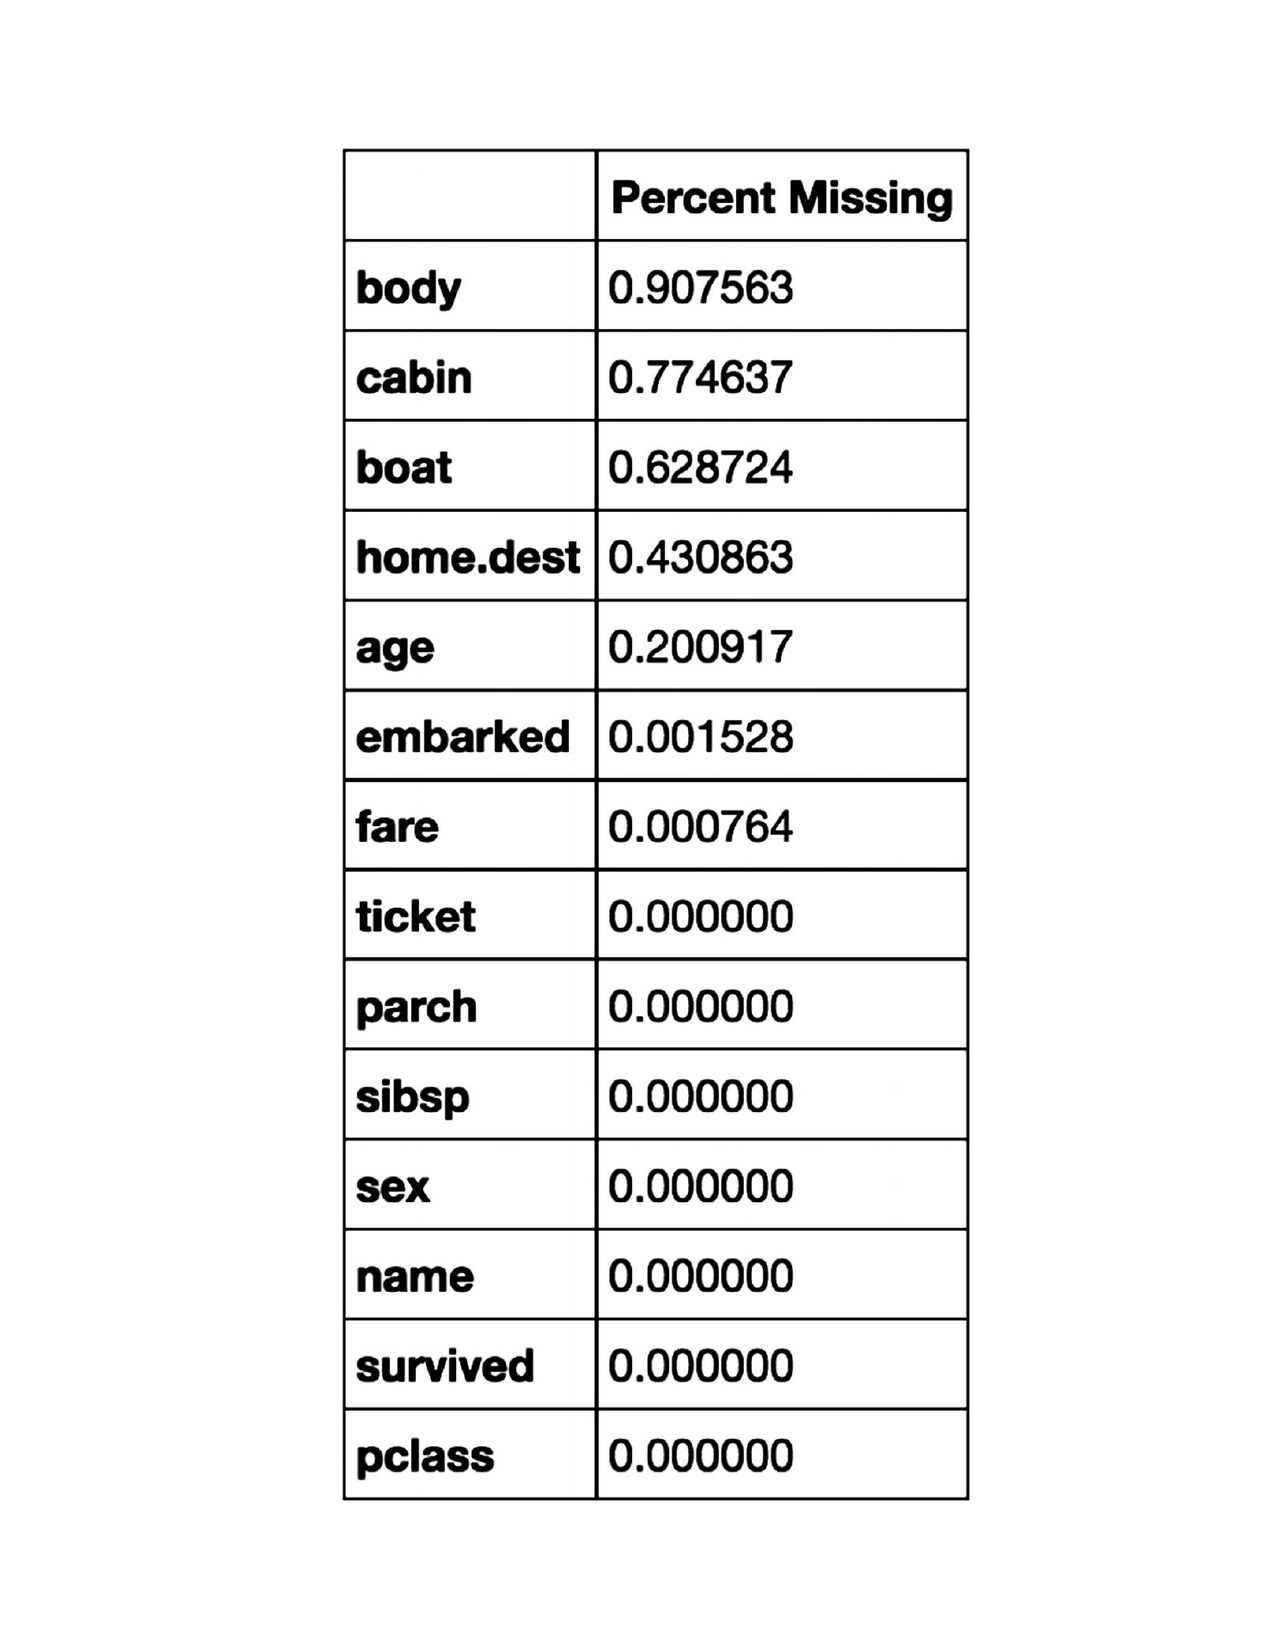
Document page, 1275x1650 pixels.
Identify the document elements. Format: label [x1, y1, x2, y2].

picture [341, 147, 972, 1503]
